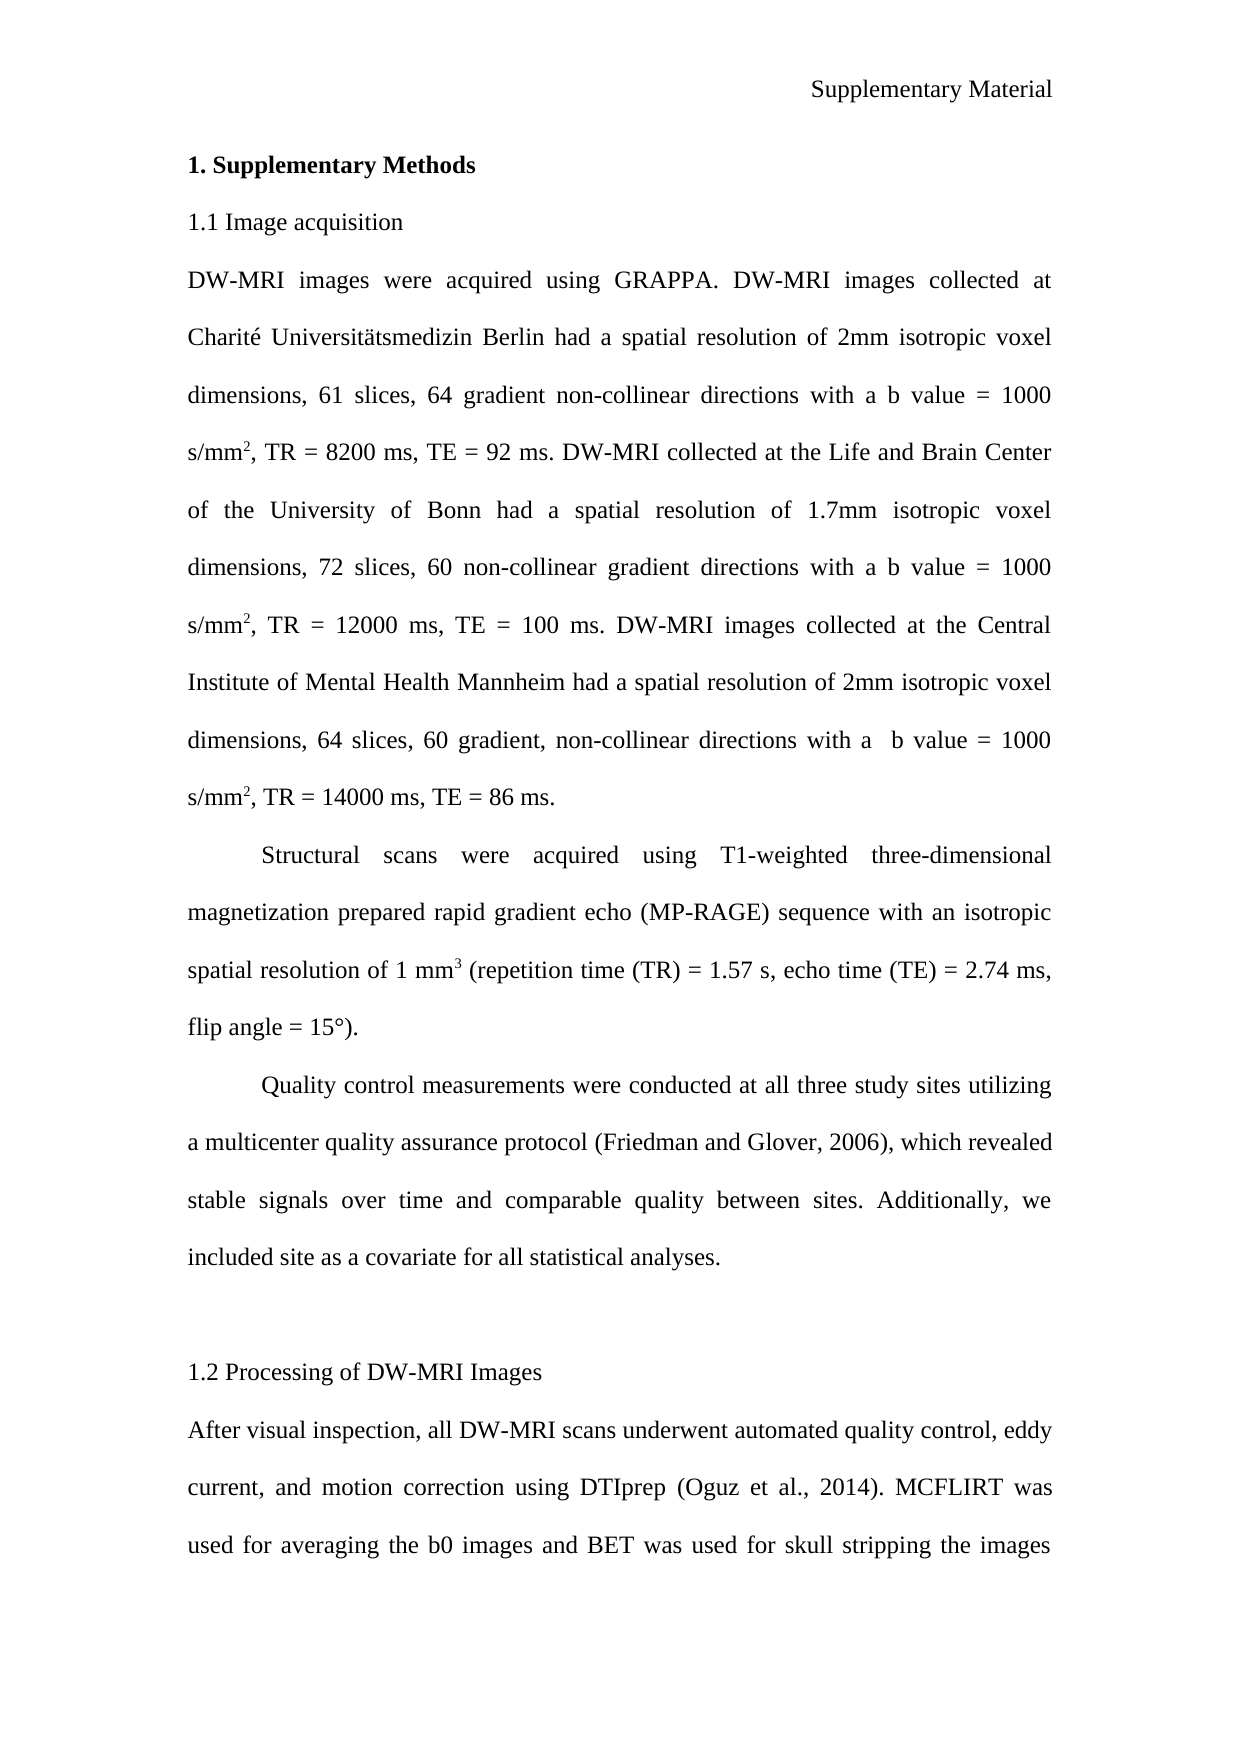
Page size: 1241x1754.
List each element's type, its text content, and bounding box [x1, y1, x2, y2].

text Structural scans were acquired using T1-weighted three-dimensional magnetization prepared rapid gradient echo (MP-RAGE) sequence with an isotropic spatial resolution of 1 mm3 (repetition time (TR) = 1.57 s, echo time (TE) = 2.74 ms, flip angle = 15°). [187, 840, 1053, 1041]
text 1.2 Processing of DW-MRI Images [187, 1357, 1053, 1386]
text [187, 1415, 1053, 1559]
text Quality control measurements were conducted at all three study sites utilizing a multicenter quality assurance protocol (Friedman and Glover, 2006), which revealed stable signals over time and comparable quality between sites. Additionally, we included site as a covariate for all statistical analyses. [187, 1070, 1053, 1271]
text 1.1 Image acquisition [187, 207, 1053, 236]
text DW-MRI images were acquired using GRAPPA. DW-MRI images collected at Charité Universitätsmedizin Berlin had a spatial resolution of 2mm isotropic voxel dimensions, 61 slices, 64 gradient non-collinear directions with a b value = 1000 s/mm2, TR = 8200 ms, TE = 92 ms. DW-MRI collected at the Life and Brain Center of the University of Bonn had a spatial resolution of 1.7mm isotropic voxel dimensions, 72 slices, 60 non-collinear gradient directions with a b value = 1000 s/mm2, TR = 12000 ms, TE = 100 ms. DW-MRI images collected at the Central Institute of Mental Health Mannheim had a spatial resolution of 2mm isotropic voxel dimensions, 64 slices, 60 gradient, non-collinear directions with a b value = 1000 s/mm2, TR = 14000 ms, TE = 86 ms. [187, 265, 1053, 811]
text 1. Supplementary Methods [187, 150, 1053, 179]
